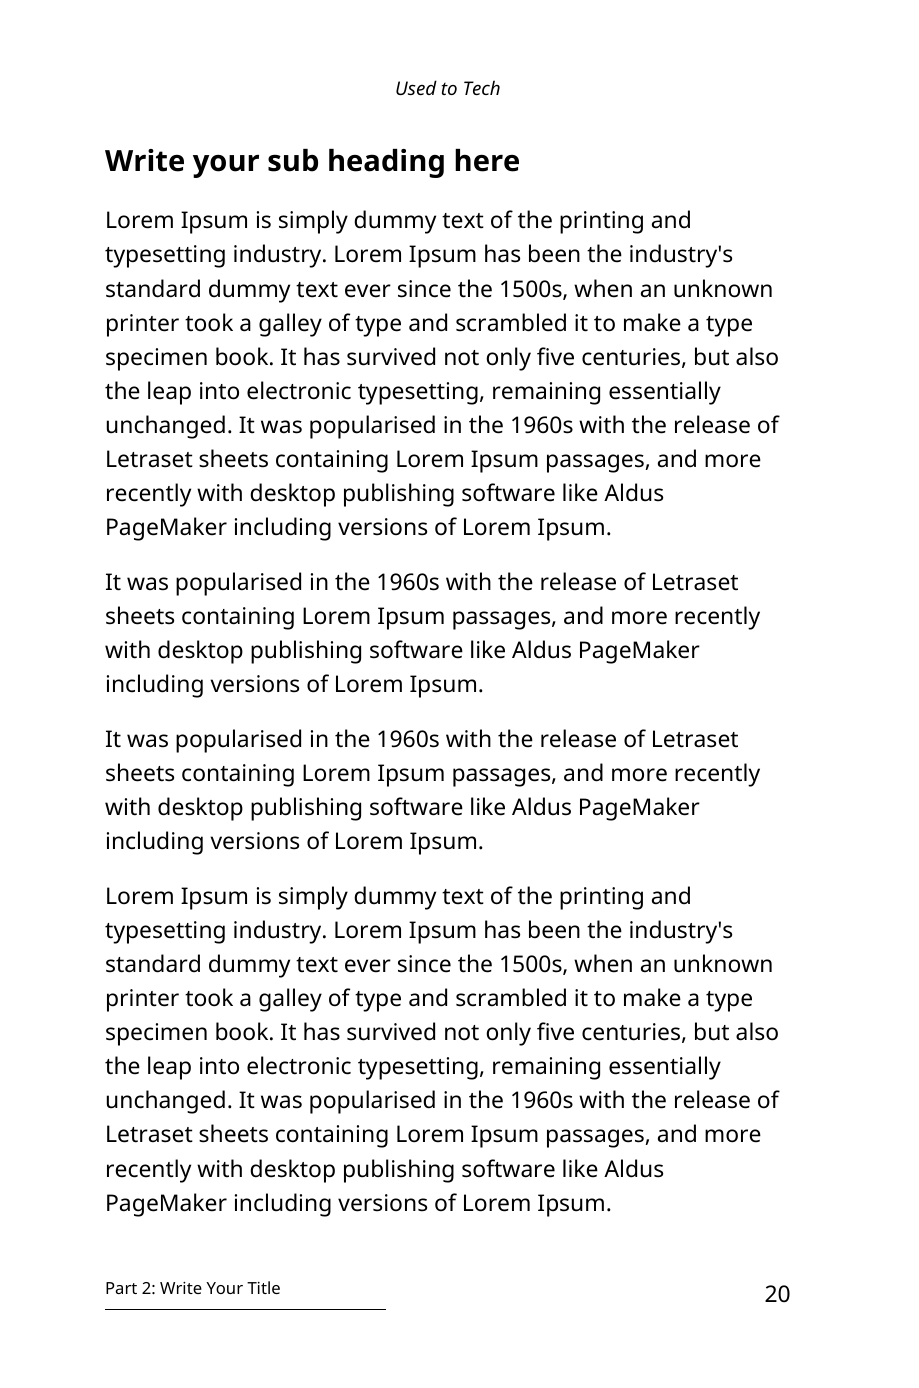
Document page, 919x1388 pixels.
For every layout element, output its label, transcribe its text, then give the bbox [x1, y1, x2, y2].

subtitle Write your sub heading here [105, 140, 791, 180]
text It was popularised in the 1960s with the release of Letraset sheets containing Lorem Ipsum passages, and more recently with desktop publishing software like Aldus PageMaker including versions of Lorem Ipsum. [105, 723, 791, 856]
text It was popularised in the 1960s with the release of Letraset sheets containing Lorem Ipsum passages, and more recently with desktop publishing software like Aldus PageMaker including versions of Lorem Ipsum. [105, 566, 791, 699]
